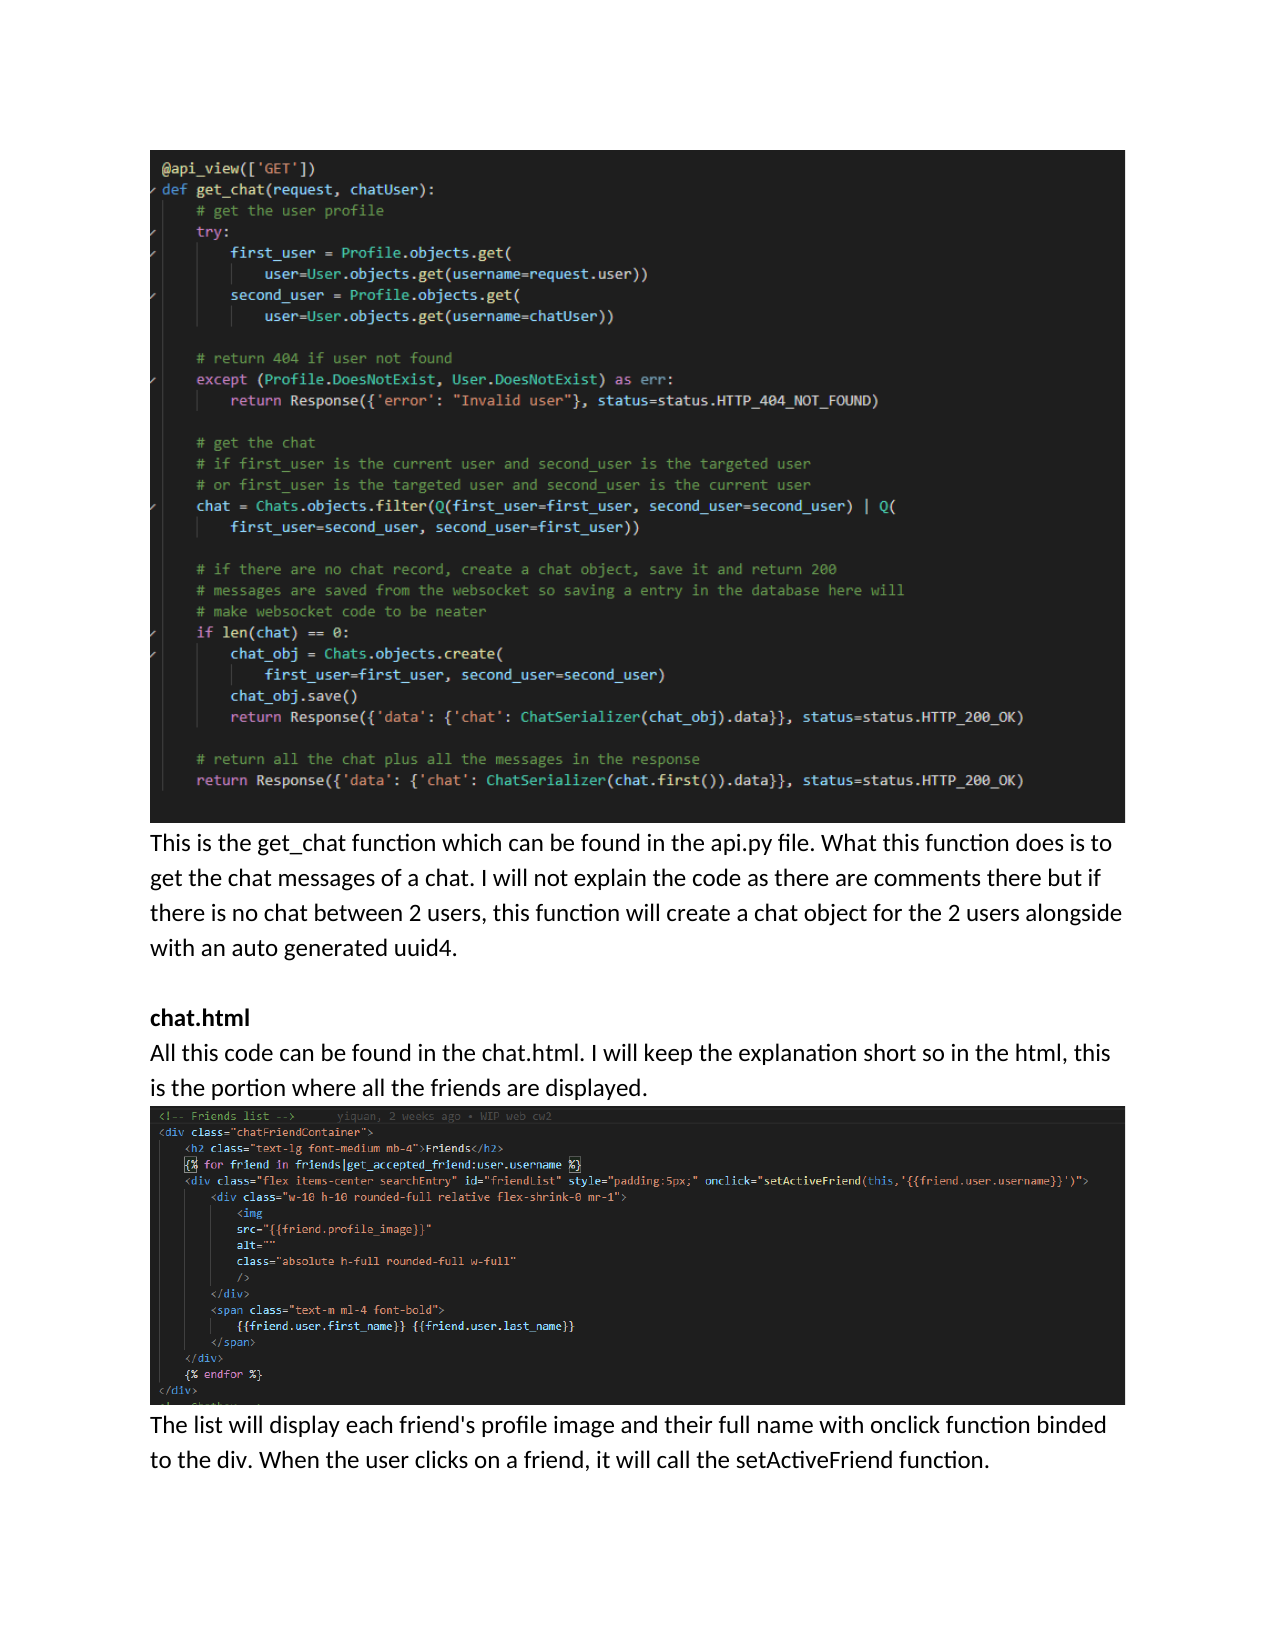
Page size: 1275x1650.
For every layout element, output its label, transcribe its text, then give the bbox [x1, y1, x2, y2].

picture [150, 150, 1125, 823]
text This is the get_chat function which can be found in the api.py file. What this function does is to get the chat messages of a chat. I will not explain the code as there are comments there but if there is no chat between 2 users, this function will create a chat object for the 2 users alongside with an auto generated uuid4. [150, 827, 1125, 962]
text chat.html [150, 1002, 1125, 1032]
text All this code can be found in the chat.html. I will keep the explanation short so in the html, this is the portion where all the friends are displayed. [150, 1037, 1125, 1102]
picture [150, 1106, 1125, 1405]
text The list will display each friend's profile image and their full name with onclick function binded to the div. When the user clicks on a friend, it will call the setActiveFriend function. [150, 1405, 1125, 1475]
